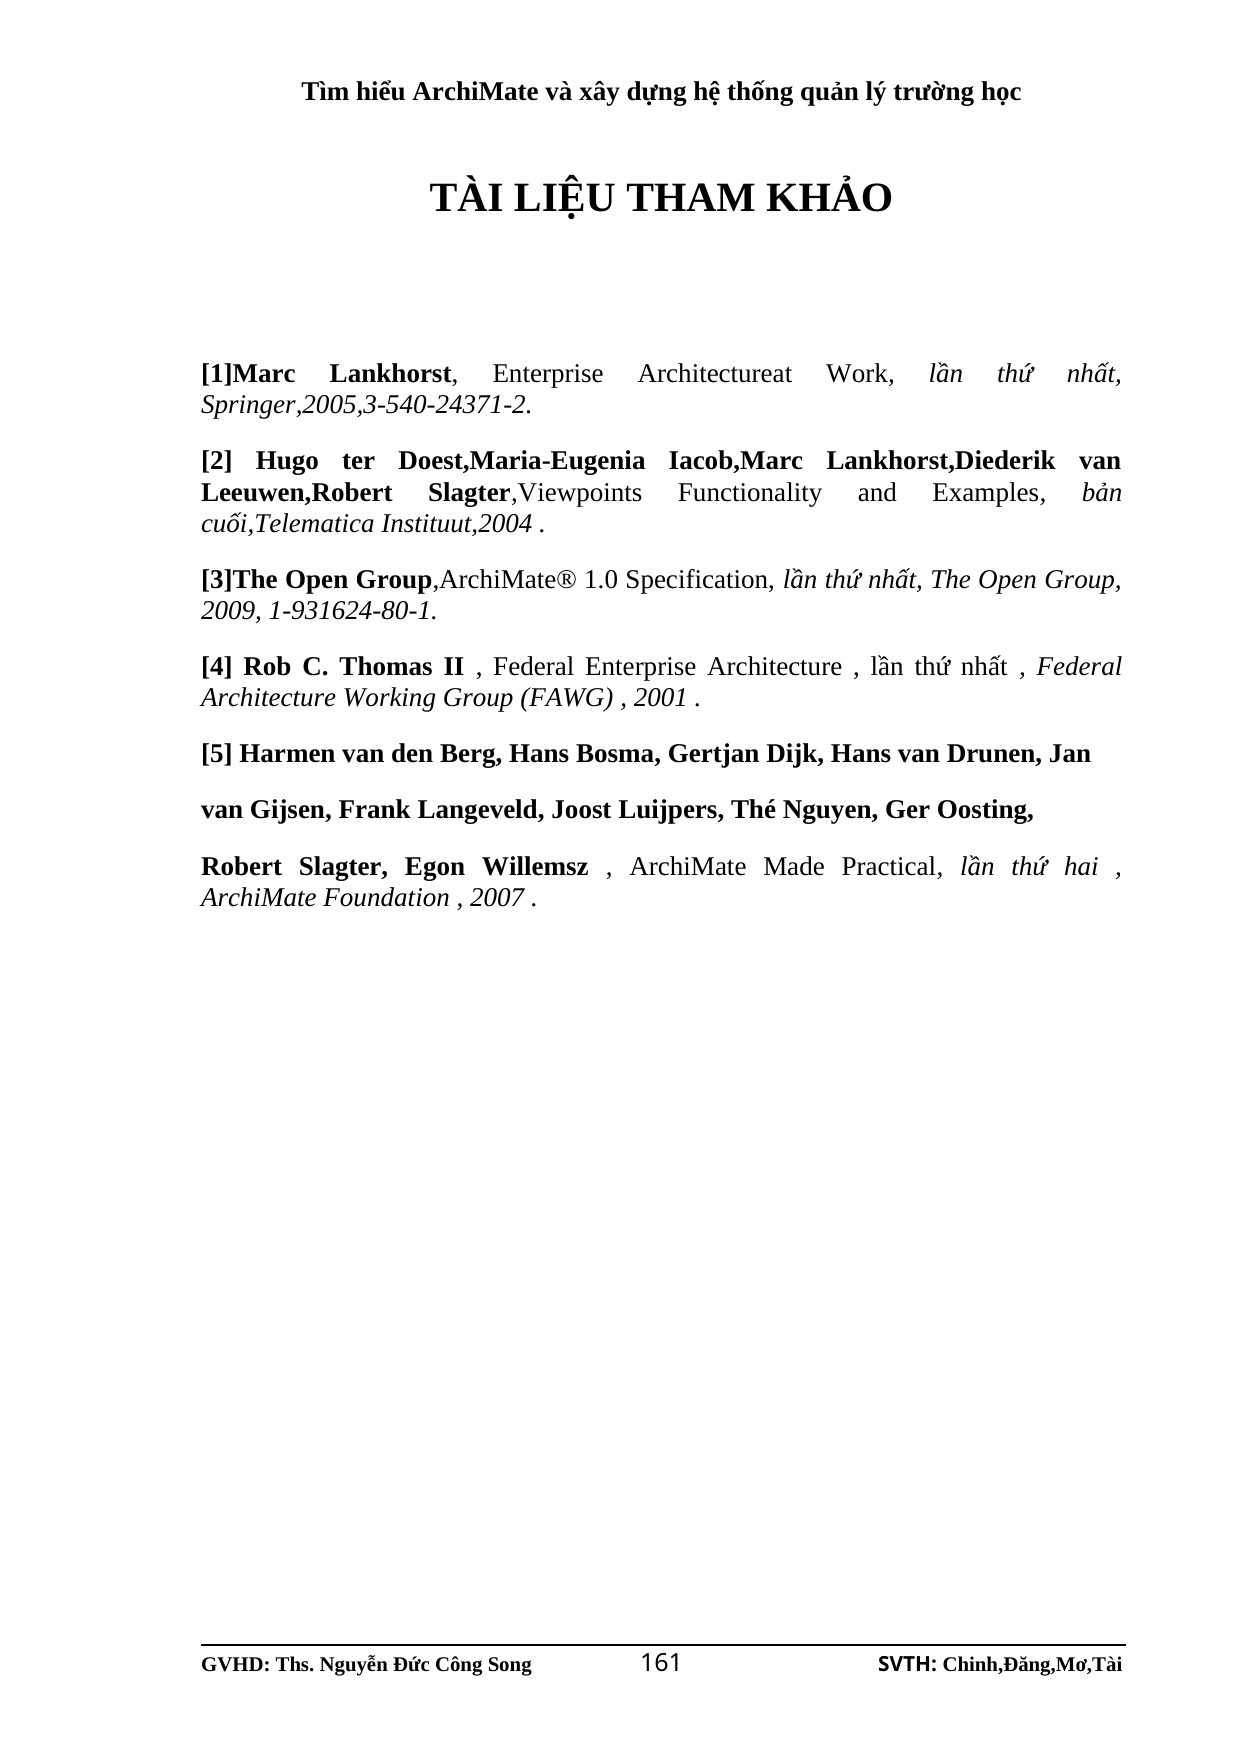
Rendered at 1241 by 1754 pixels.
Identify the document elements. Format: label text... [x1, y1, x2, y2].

text [4] Rob C. Thomas II , Federal Enterprise Architecture , lần thứ nhất , Federal Architecture Working Group (FAWG) , 2001 . [201, 650, 1122, 712]
text [5] Harmen van den Berg, Hans Bosma, Gertjan Dijk, Hans van Drunen, Jan [201, 737, 1122, 769]
text Robert Slagter, Egon Willemsz , ArchiMate Made Practical, lần thứ hai , ArchiMate Foundation , 2007 . [201, 850, 1122, 912]
text [2] Hugo ter Doest,Maria-Eugenia Iacob,Marc Lankhorst,Diederik van Leeuwen,Robert Slagter,Viewpoints Functionality and Examples, bản cuối,Telematica Instituut,2004 . [201, 444, 1122, 538]
subtitle TÀI LIỆU THAM KHẢO [201, 172, 1122, 220]
text van Gijsen, Frank Langeveld, Joost Luijpers, Thé Nguyen, Ger Oosting, [201, 794, 1122, 825]
text [1]Marc Lankhorst, Enterprise Architectureat Work, lần thứ nhất, Springer,2005,3-540-24371-2. [201, 357, 1122, 419]
text [3]The Open Group,ArchiMate® 1.0 Specification, lần thứ nhất, The Open Group, 2009, 1-931624-80-1. [201, 563, 1122, 625]
